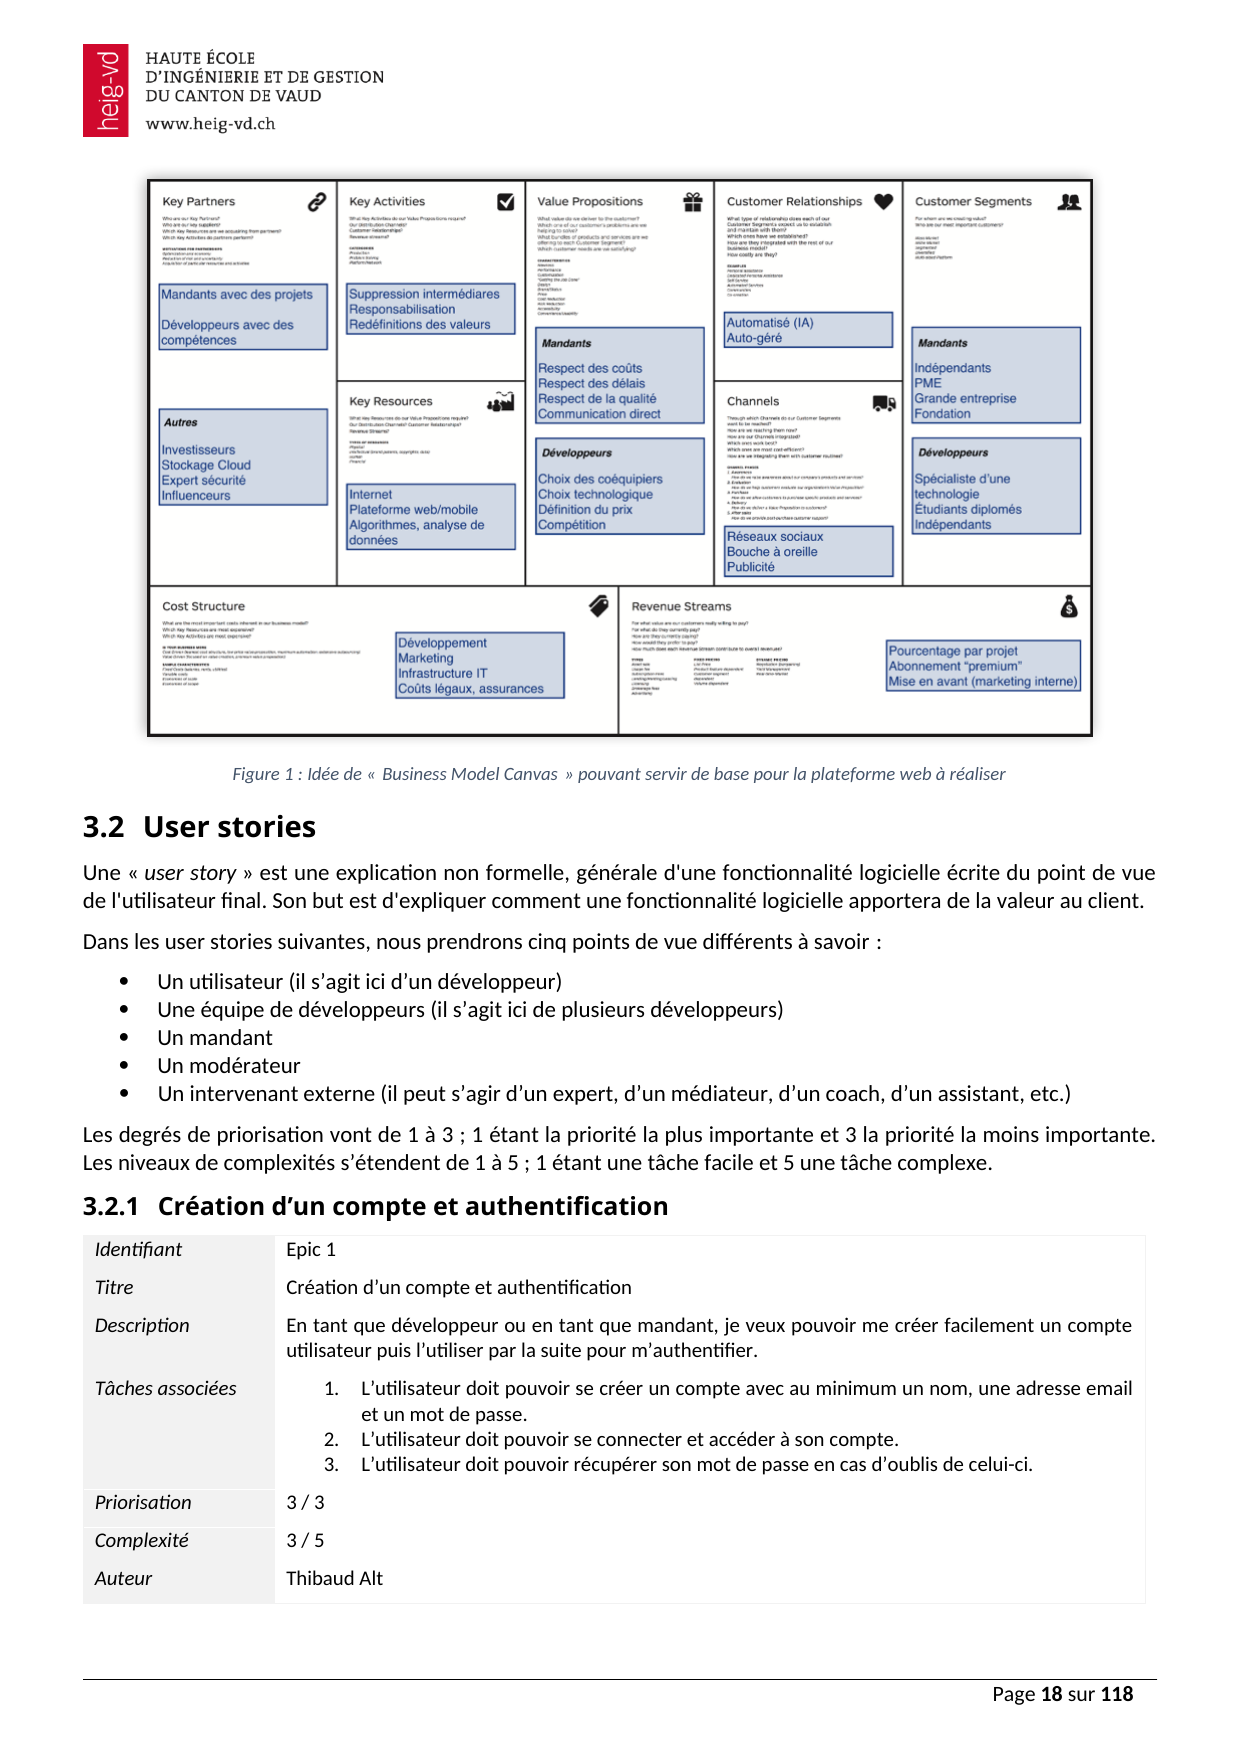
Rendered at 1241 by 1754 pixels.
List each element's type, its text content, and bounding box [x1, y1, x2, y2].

text Les degrés de priorisation vont de 1 à 3 ; 1 étant la priorité la plus importante et 3 la priorité la moins importante. Les niveaux de complexités s’étendent de 1 à 5 ; 1 étant une tâche facile et 5 une tâche complexe. [83, 1120, 1157, 1176]
table_cell Thibaud Alt [275, 1565, 1145, 1603]
list Un utilisateur (il s’agit ici d’un développeur) [120, 967, 1157, 996]
list Un modérateur [120, 1052, 1157, 1079]
table_cell 3 / 3 [275, 1490, 1145, 1527]
table_cell Priorisation [84, 1490, 275, 1527]
text Une « user story » est une explication non formelle, générale d'une fonctionnalité logicielle écrite du point de vue de l'utilisateur final. Son but est d'expliquer comment une fonctionnalité logicielle apportera de la valeur au client. [83, 858, 1157, 914]
table_cell Tâches associées [84, 1375, 275, 1489]
picture [83, 44, 384, 137]
table_header Epic 1 [275, 1236, 1145, 1274]
subtitle Création d’un compte et authentification [83, 1189, 1157, 1223]
table_cell Titre [84, 1274, 275, 1312]
table_cell Auteur [84, 1565, 275, 1603]
table_cell Création d’un compte et authentification [275, 1274, 1145, 1312]
list Un mandant [120, 1023, 1157, 1052]
list Un intervenant externe (il peut s’agir d’un expert, d’un médiateur, d’un coach, d’un assistant, etc.) [120, 1079, 1157, 1108]
table_cell 3 / 5 [275, 1528, 1145, 1565]
table_cell En tant que développeur ou en tant que mandant, je veux pouvoir me créer facilement un compte utilisateur puis l’utiliser par la suite pour m’authentifier. [275, 1312, 1145, 1375]
table_header Identifiant [84, 1236, 275, 1274]
subtitle User stories [83, 806, 1157, 846]
list Une équipe de développeurs (il s’agit ici de plusieurs développeurs) [120, 996, 1157, 1023]
picture [147, 179, 1093, 737]
table_cell L’utilisateur doit pouvoir se créer un compte avec au minimum un nom, une adresse email et un mot de passe. L’utilisateur doit pouvoir se connecter et accéder à son compte. L’utilisateur doit pouvoir récupérer son mot de passe en cas d’oublis de celui-ci. [275, 1375, 1145, 1489]
table_cell Description [84, 1312, 275, 1375]
text Dans les user stories suivantes, nous prendrons cinq points de vue différents à savoir : [83, 927, 1157, 955]
table_cell Complexité [84, 1528, 275, 1565]
